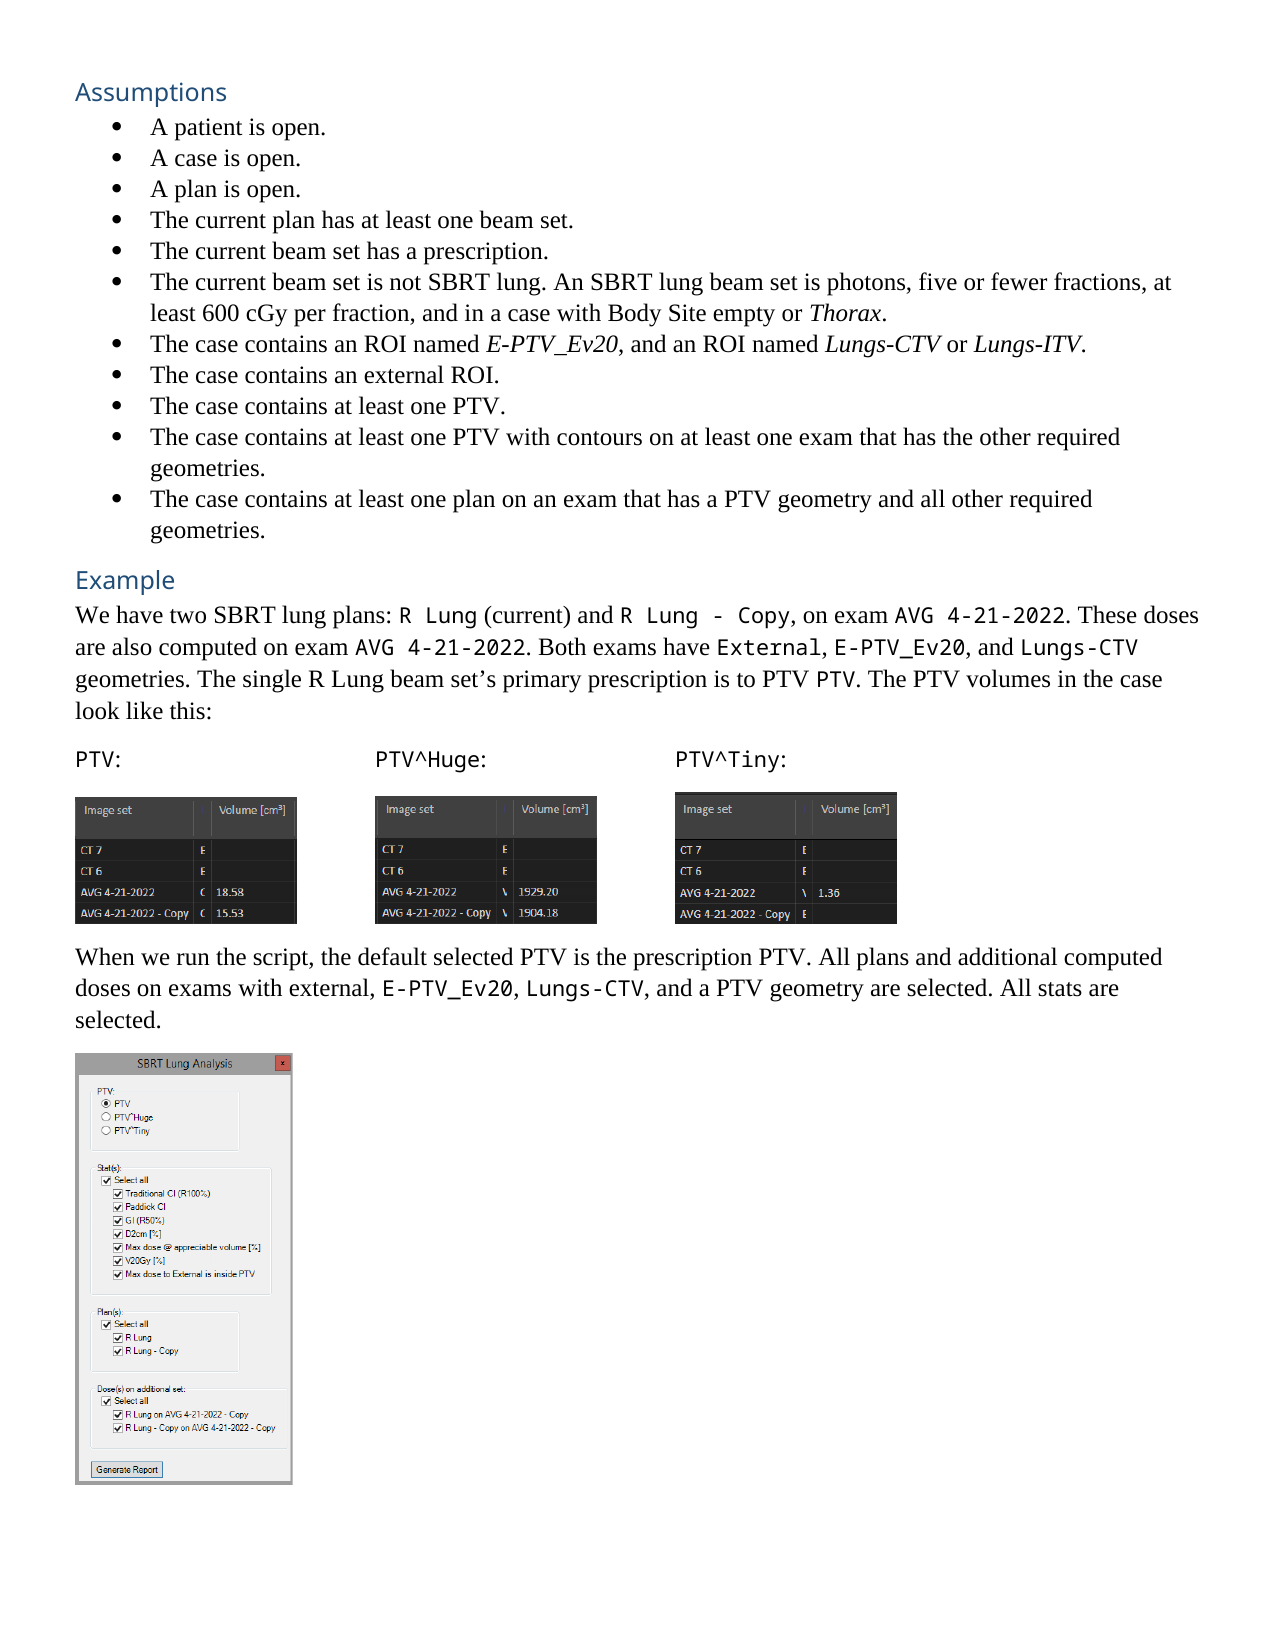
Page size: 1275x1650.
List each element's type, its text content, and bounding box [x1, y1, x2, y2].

list The case contains an external ROI. [112, 360, 1200, 389]
subtitle Assumptions [75, 75, 1200, 109]
text We have two SBRT lung plans: R Lung (current) and R Lung - Copy, on exam AVG 4-21-2022. These doses are also computed on exam AVG 4-21-2022. Both exams have External, E-PTV_Ev20, and Lungs-CTV geometries. The single R Lung beam set’s primary prescription is to PTV PTV. The PTV volumes in the case look like this: [75, 600, 1200, 725]
list The case contains at least one plan on an exam that has a PTV geometry and all other required geometries. [112, 484, 1200, 544]
list The current beam set is not SBRT lung. An SBRT lung beam set is photons, five or fewer fractions, at least 600 cGy per fraction, and in a case with Body Site empty or Thorax. [112, 267, 1200, 327]
picture [675, 792, 897, 924]
text PTV: PTV^Huge: PTV^Tiny: [75, 744, 1200, 773]
list The case contains an ROI named E-PTV_Ev20, and an ROI named Lungs-CTV or Lungs-ITV. [112, 329, 1200, 358]
list A case is open. [112, 143, 1200, 172]
picture [375, 796, 597, 924]
text When we run the script, the default selected PTV is the prescription PTV. All plans and additional computed doses on exams with external, E-PTV_Ev20, Lungs-CTV, and a PTV geometry are selected. All stats are selected. [75, 942, 1200, 1034]
picture [75, 797, 297, 924]
list The case contains at least one PTV. [112, 391, 1200, 420]
list A patient is open. [112, 112, 1200, 141]
list The current plan has at least one beam set. [112, 205, 1200, 234]
picture [75, 1053, 293, 1485]
list The current beam set has a prescription. [112, 236, 1200, 265]
list The case contains at least one PTV with contours on at least one exam that has the other required geometries. [112, 422, 1200, 482]
subtitle Example [75, 563, 1200, 597]
list A plan is open. [112, 174, 1200, 203]
